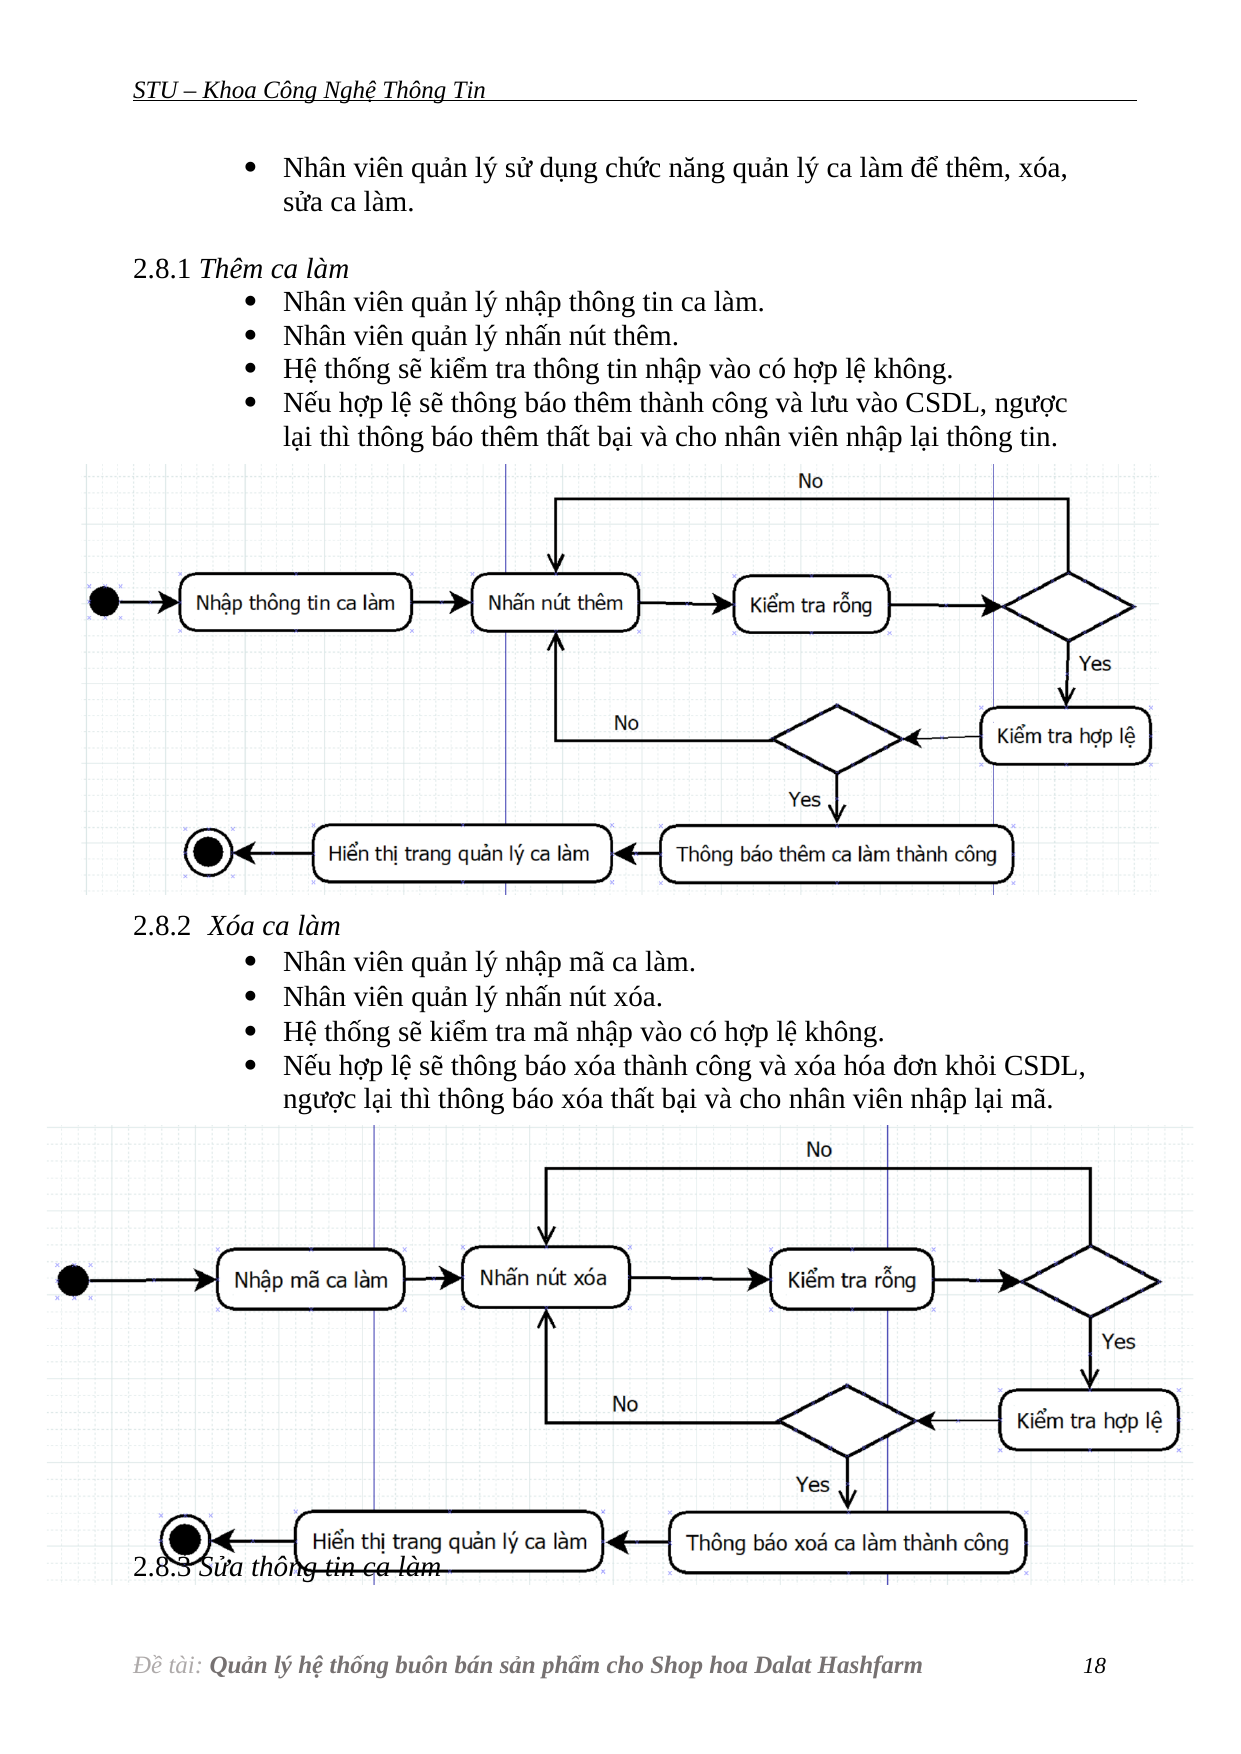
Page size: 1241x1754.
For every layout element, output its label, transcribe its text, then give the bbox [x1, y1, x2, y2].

text 2.8.1 Thêm ca làm [133, 251, 1090, 284]
list Xóa ca làm [133, 908, 1090, 942]
text 2.8.3 Sửa thông tin ca làm [133, 1549, 1090, 1582]
list Nhân viên quản lý nhập mã ca làm. [245, 944, 1090, 977]
list Nếu hợp lệ sẽ thông báo thêm thành công và lưu vào CSDL, ngược lại thì thông báo thêm thất bại và cho nhân viên nhập lại thông tin. [245, 385, 1090, 452]
list Nhân viên quản lý nhấn nút xóa. [245, 979, 1090, 1013]
picture [46, 1125, 1194, 1585]
list Nhân viên quản lý sử dụng chức năng quản lý ca làm để thêm, xóa, sửa ca làm. [245, 150, 1090, 217]
list Hệ thống sẽ kiểm tra thông tin nhập vào có hợp lệ không. [245, 352, 1090, 385]
picture [81, 464, 1159, 895]
list Hệ thống sẽ kiểm tra mã nhập vào có hợp lệ không. [245, 1014, 1090, 1048]
list Nhân viên quản lý nhấn nút thêm. [245, 318, 1090, 352]
list Nếu hợp lệ sẽ thông báo xóa thành công và xóa hóa đơn khỏi CSDL, ngược lại thì thông báo xóa thất bại và cho nhân viên nhập lại mã. [245, 1048, 1090, 1115]
list Nhân viên quản lý nhập thông tin ca làm. [245, 284, 1090, 318]
